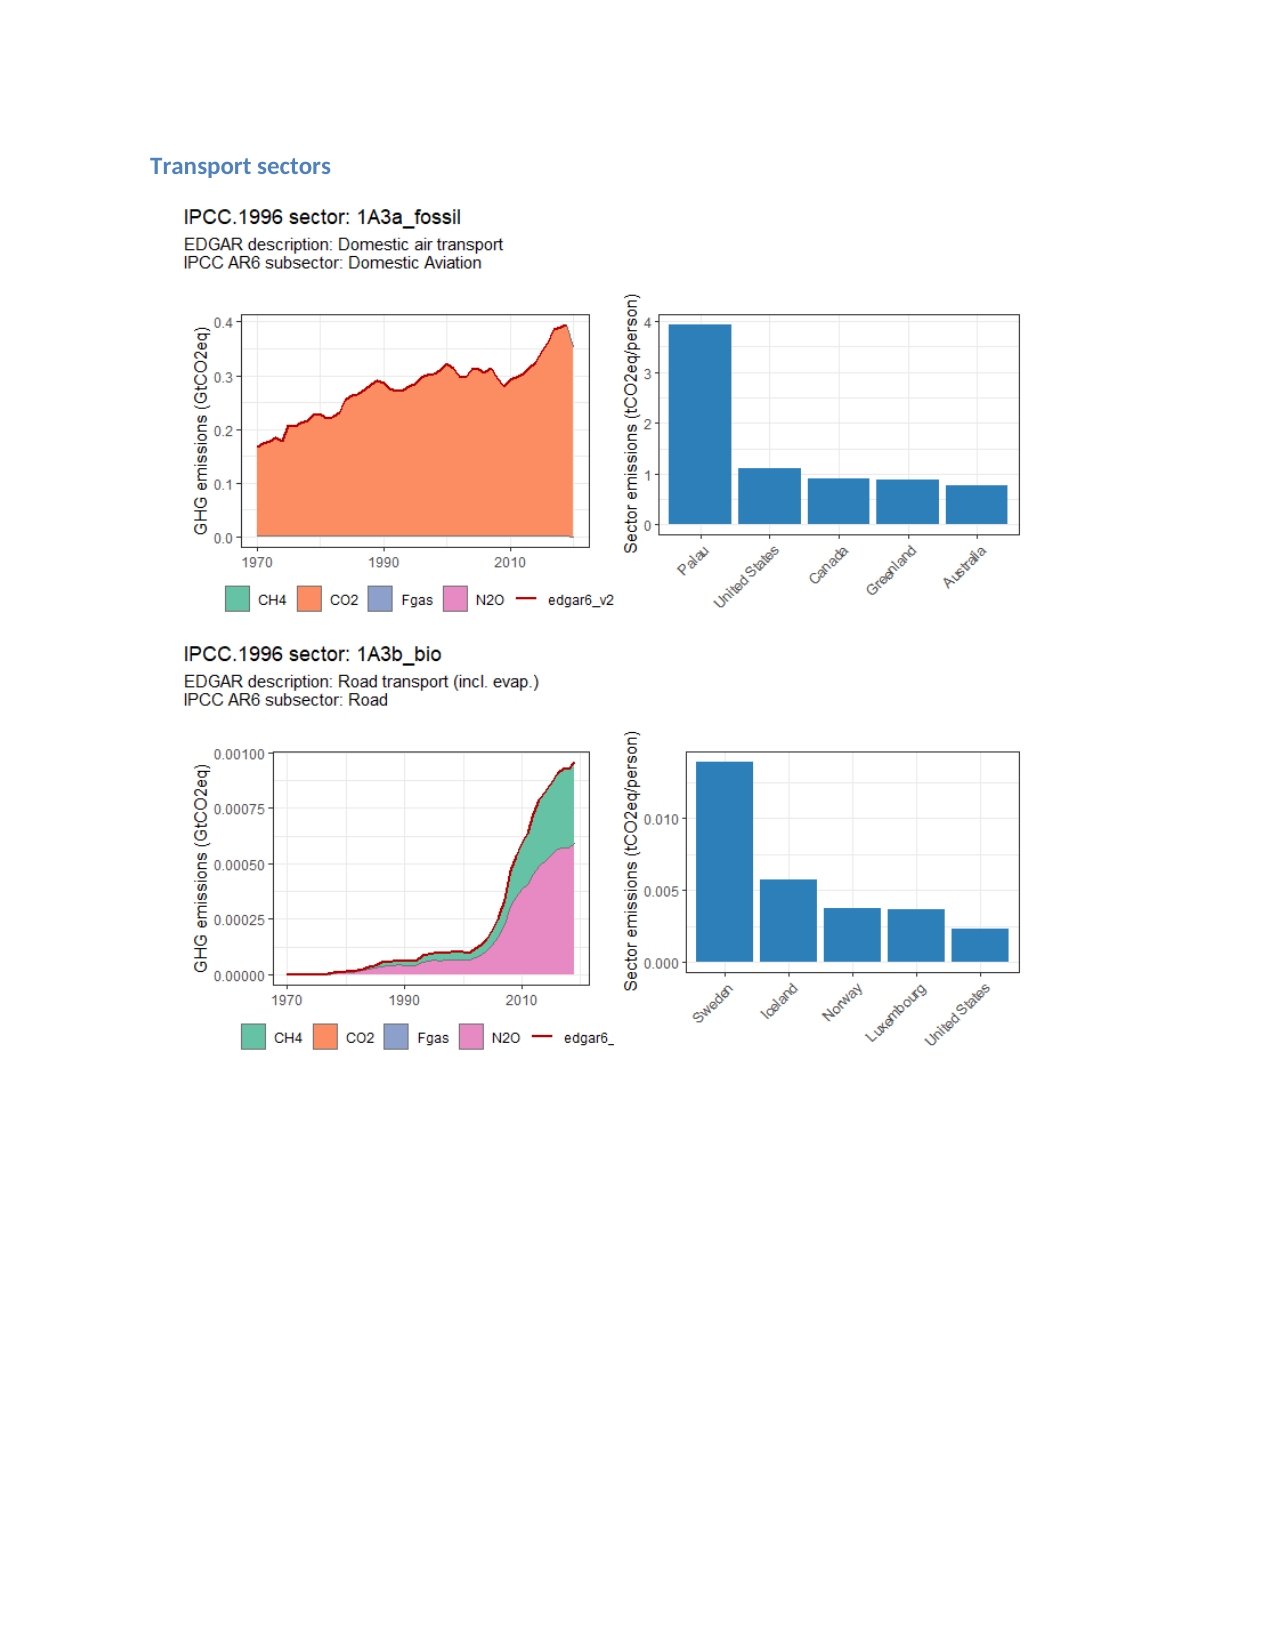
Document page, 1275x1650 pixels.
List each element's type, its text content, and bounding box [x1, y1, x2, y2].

subtitle Transport sectors [150, 150, 1125, 181]
picture [168, 199, 1044, 1075]
